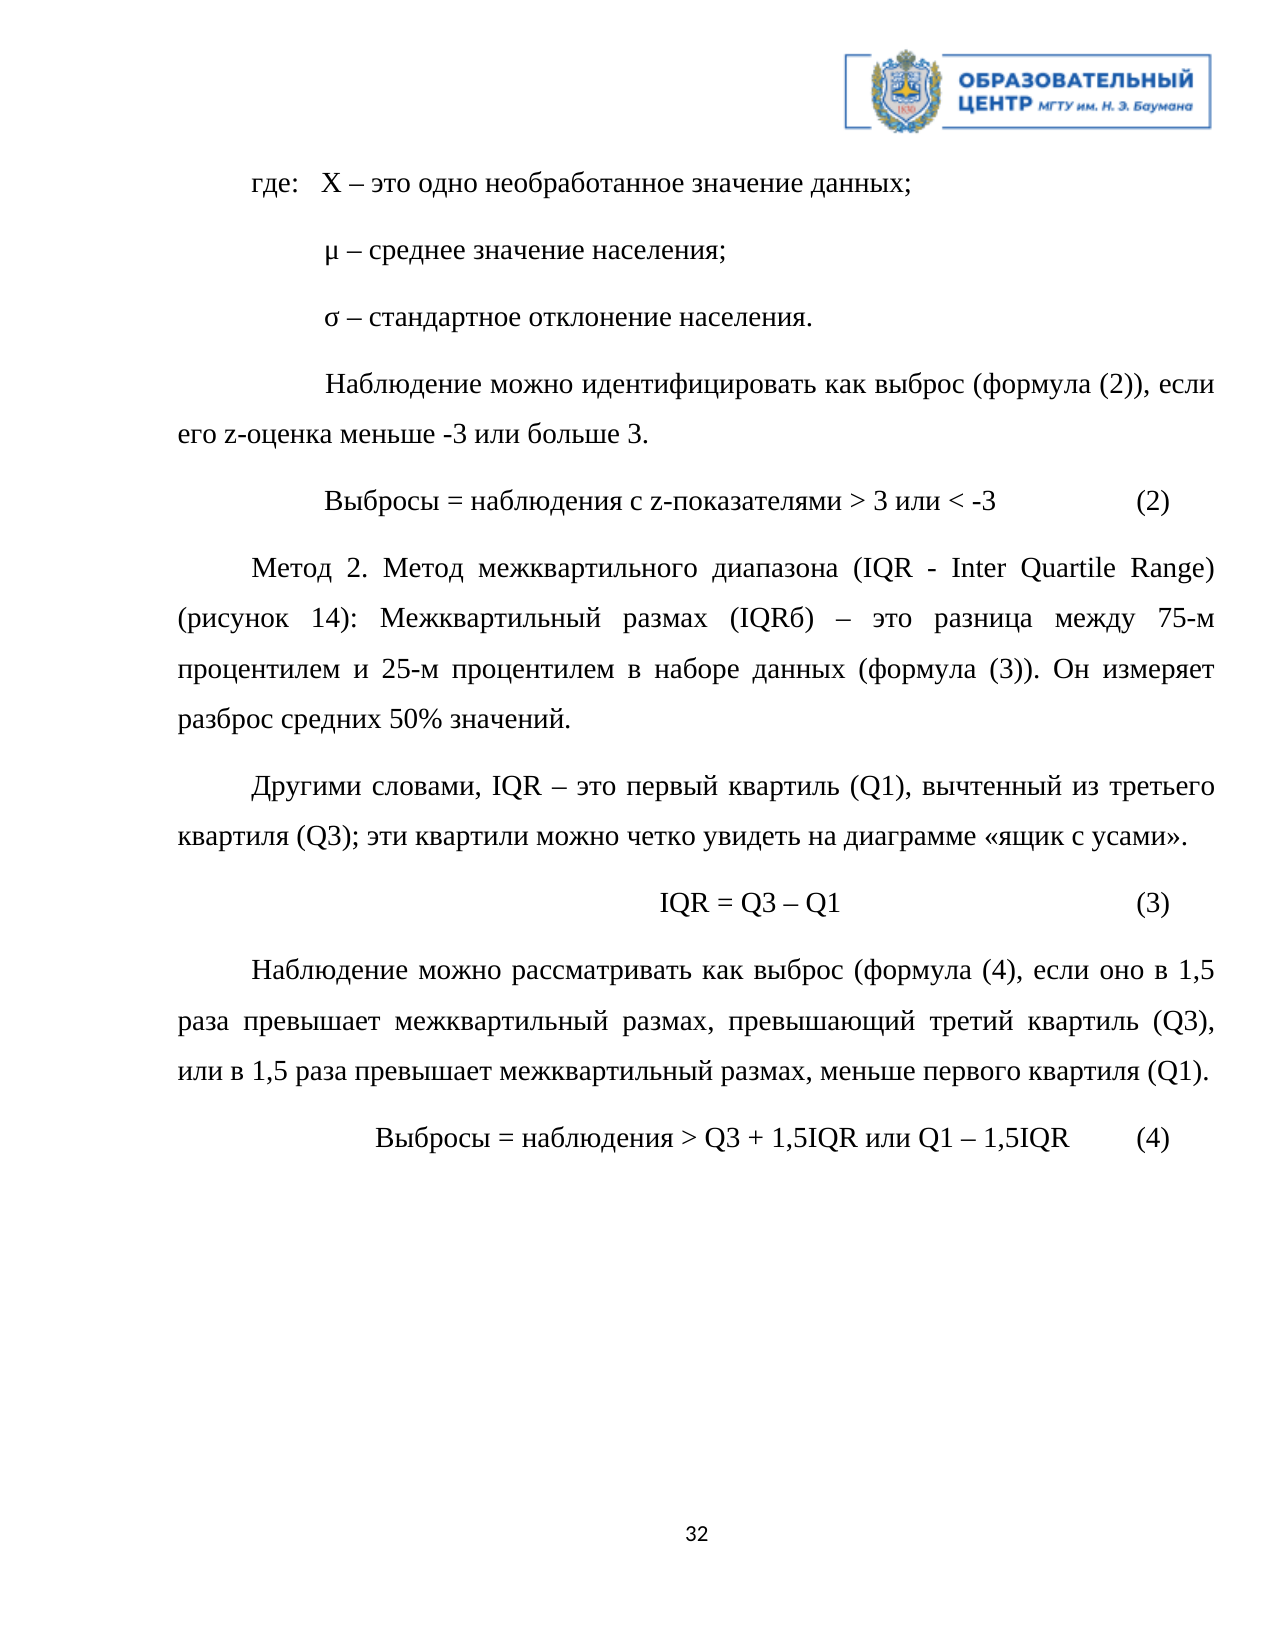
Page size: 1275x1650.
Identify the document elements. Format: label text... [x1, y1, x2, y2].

text Наблюдение можно рассматривать как выброс (формула (4), если оно в 1,5 раза превышает межквартильный размах, превышающий третий квартиль (Q3), или в 1,5 раза превышает межквартильный размах, меньше первого квартиля (Q1). [177, 952, 1216, 1087]
text Выбросы = наблюдения с z-показателями > 3 или < -3 (2) [177, 483, 1216, 517]
text Метод 2. Метод межквартильного диапазона (IQR - Inter Quartile Range) (рисунок 14): Межквартильный размах (IQRб) – это разница между 75-м процентилем и 25-м процентилем в наборе данных (формула (3)). Он измеряет разброс средних 50% значений. [177, 550, 1216, 735]
text Выбросы = наблюдения > Q3 + 1,5IQR или Q1 – 1,5IQR (4) [177, 1120, 1216, 1153]
text Другими словами, IQR – это первый квартиль (Q1), вычтенный из третьего квартиля (Q3); эти квартили можно четко увидеть на диаграмме «ящик с усами». [177, 768, 1216, 852]
text σ – стандартное отклонение населения. [177, 299, 1216, 332]
text Наблюдение можно идентифицировать как выброс (формула (2)), если его z-оценка меньше -3 или больше 3. [177, 366, 1216, 450]
picture [814, 26, 1262, 149]
text IQR = Q3 – Q1 (3) [177, 885, 1216, 919]
text где: X – это одно необработанное значение данных; [177, 118, 1216, 198]
text μ – среднее значение населения; [177, 232, 1216, 266]
